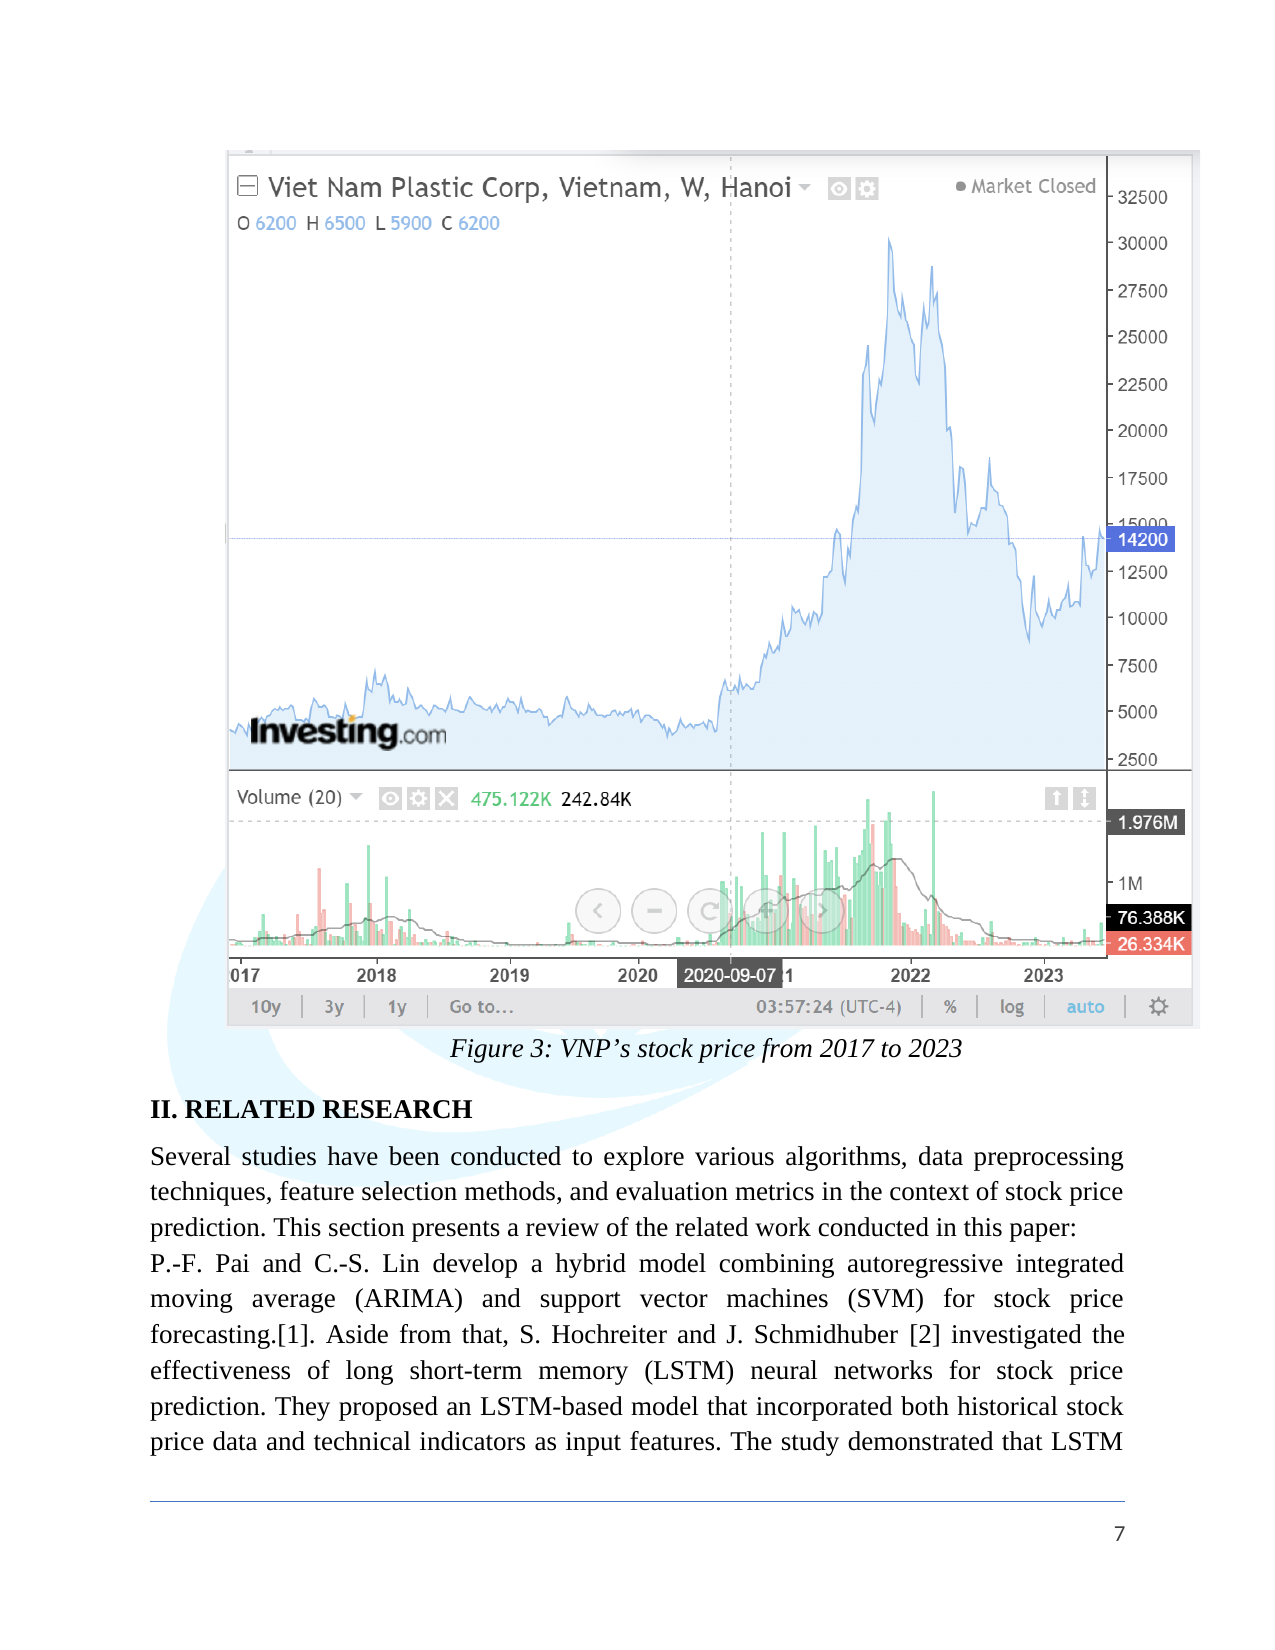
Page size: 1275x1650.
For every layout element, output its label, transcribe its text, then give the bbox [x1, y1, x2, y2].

subtitle II. RELATED RESEARCH [150, 1093, 1125, 1124]
list Several studies have been conducted to explore various algorithms, data preprocessing techniques, feature selection methods, and evaluation metrics in the context of stock price prediction. This section presents a review of the related work conducted in this paper: [150, 1140, 1125, 1242]
list Figure 3: VNP’s stock price from 2017 to 2023 [375, 1032, 1125, 1063]
picture [225, 150, 1200, 1029]
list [150, 1314, 1125, 1457]
